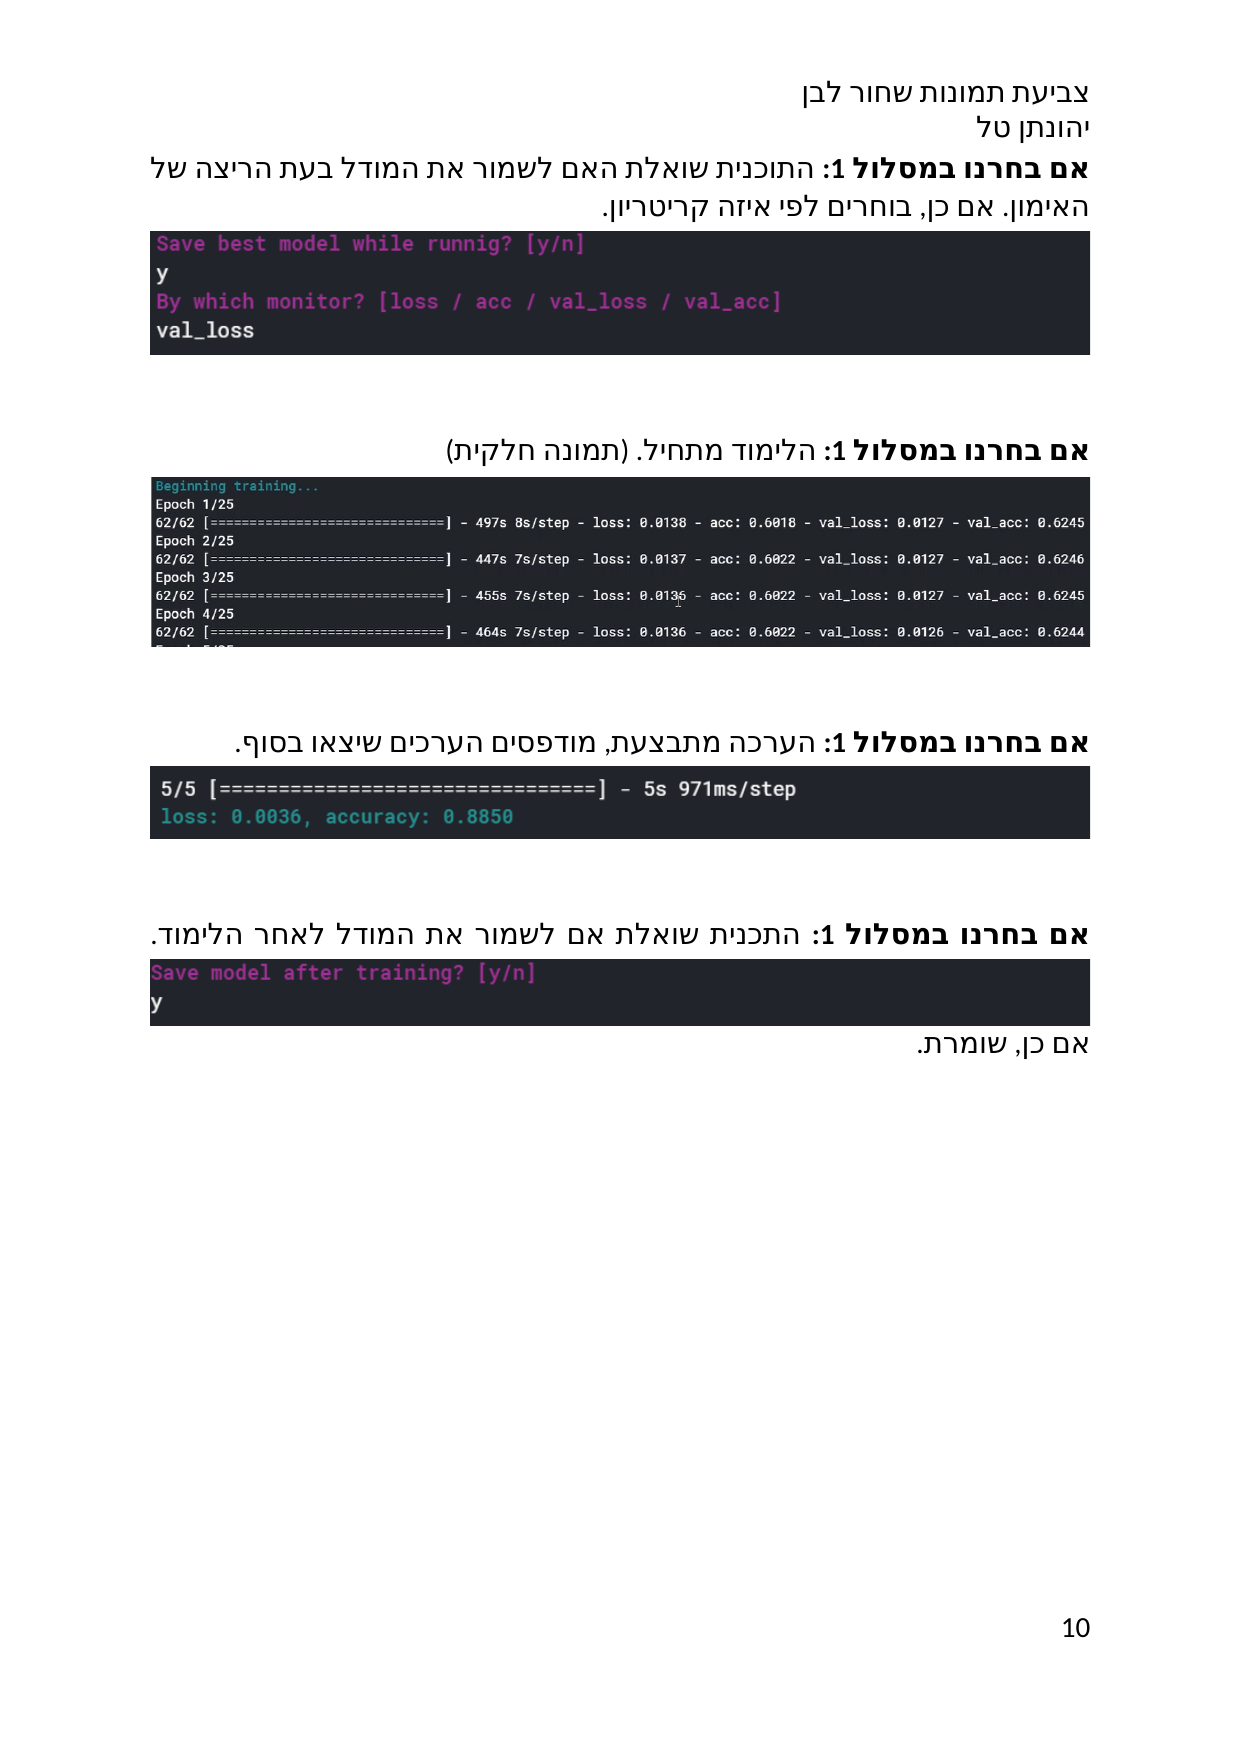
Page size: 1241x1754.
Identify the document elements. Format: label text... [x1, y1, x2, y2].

picture [150, 231, 1091, 355]
picture [150, 766, 1091, 839]
text אם בחרנו במסלול 1: התוכנית שואלת האם לשמור את המודל בעת הריצה של האימון. אם כן, בוחרים לפי איזה קריטריון. [150, 150, 1090, 224]
picture [150, 959, 1091, 1026]
picture [151, 477, 1091, 647]
text אם בחרנו במסלול 1: הערכה מתבצעת, מודפסים הערכים שיצאו בסוף. [150, 724, 1090, 759]
text אם בחרנו במסלול 1: התכנית שואלת אם לשמור את המודל לאחר הלימוד. אם כן, שומרת. [150, 916, 1090, 959]
text אם בחרנו במסלול 1: התכנית שואלת אם לשמור את המודל לאחר הלימוד. אם כן, שומרת. [150, 1026, 1090, 1061]
text אם בחרנו במסלול 1: הלימוד מתחיל. (תמונה חלקית) [150, 432, 1090, 468]
